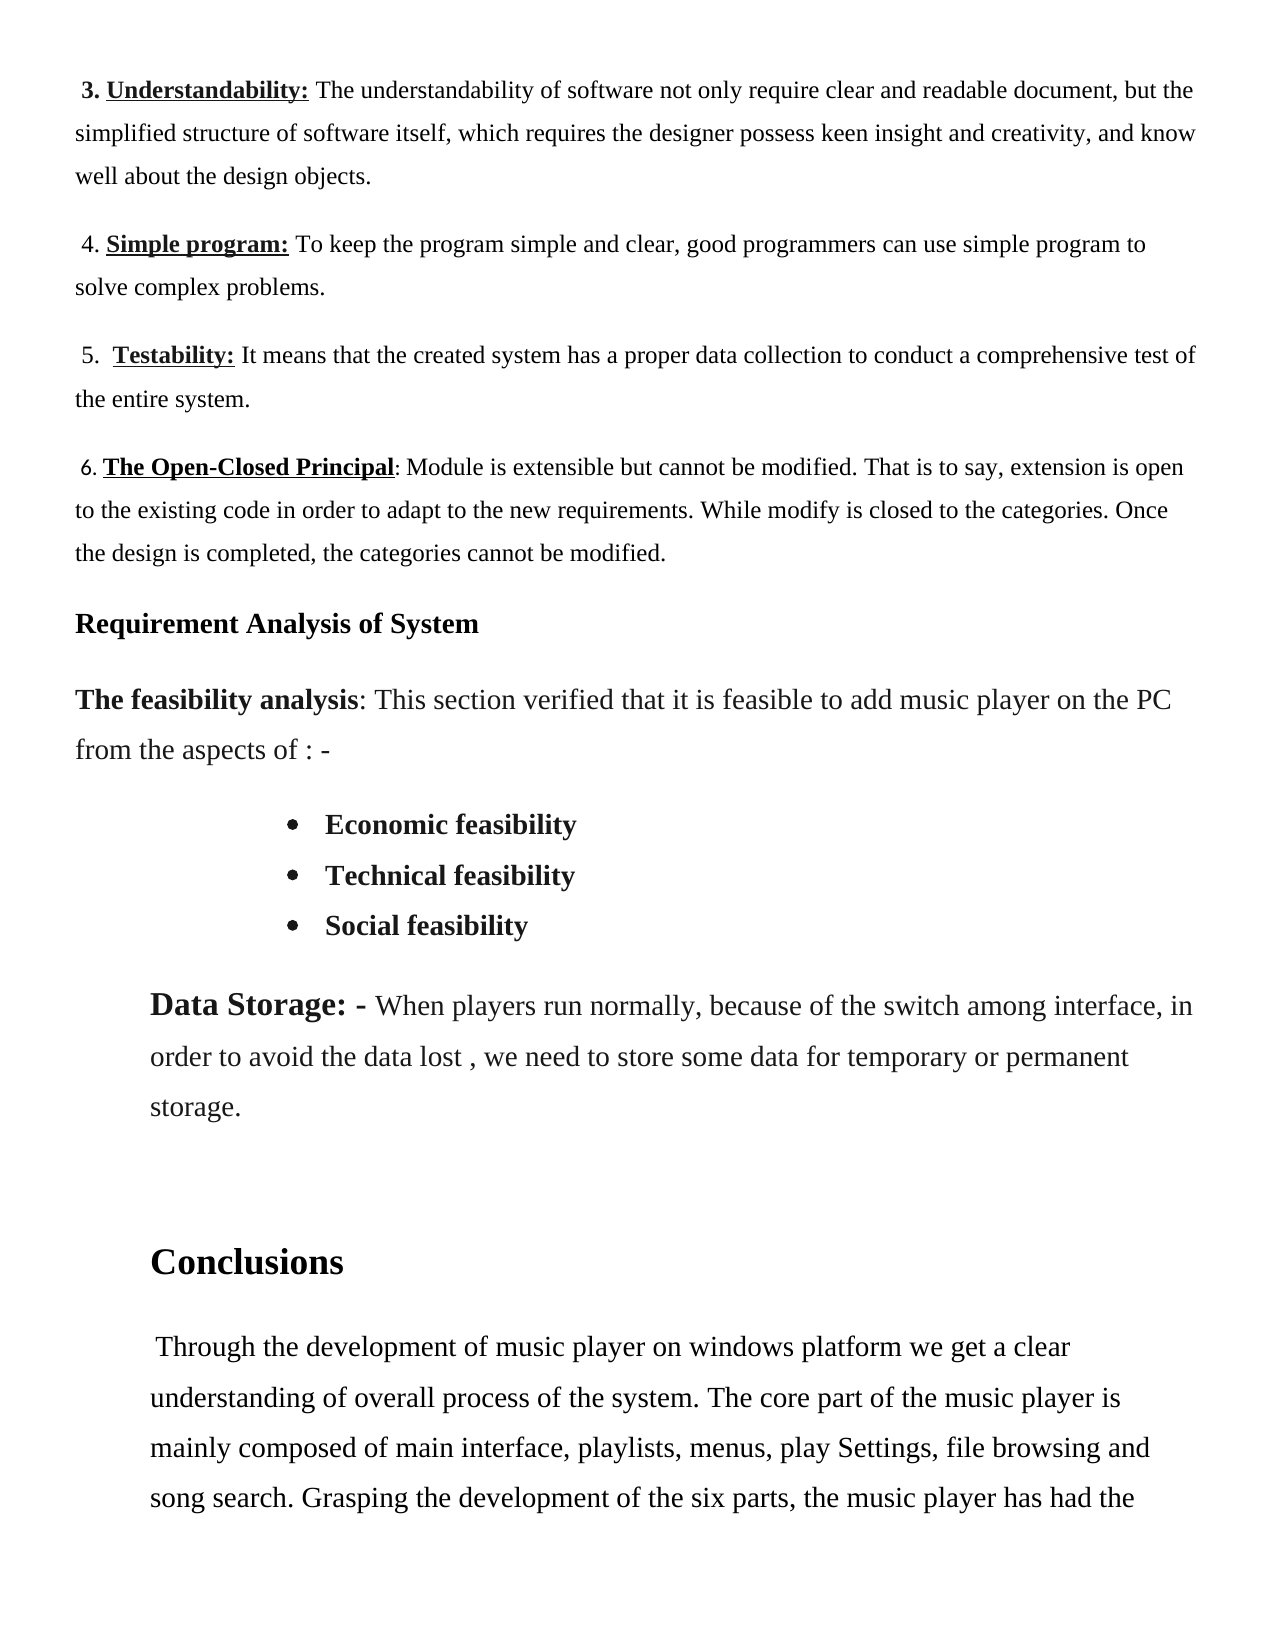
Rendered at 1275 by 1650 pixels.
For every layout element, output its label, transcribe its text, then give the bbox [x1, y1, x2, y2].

text 6. The Open-Closed Principal: Module is extensible but cannot be modified. That is to say, extension is open to the existing code in order to adapt to the new requirements. While modify is closed to the categories. Once the design is completed, the categories cannot be modified. [75, 452, 1200, 567]
list Technical feasibility [287, 858, 1200, 892]
text 3. Understandability: The understandability of software not only require clear and readable document, but the simplified structure of software itself, which requires the designer possess keen insight and creativity, and know well about the design objects. [75, 75, 1200, 190]
text Conclusions [150, 1240, 1200, 1283]
list Economic feasibility [287, 807, 1200, 841]
list Social feasibility [287, 908, 1200, 942]
text 4. Simple program: To keep the program simple and clear, good programmers can use simple program to solve complex problems. [75, 229, 1200, 301]
text Data Storage: - When players run normally, because of the switch among interface, in order to avoid the data lost , we need to store some data for temporary or permanent storage. [150, 984, 1200, 1123]
text The feasibility analysis: This section verified that it is feasible to add music player on the PC from the aspects of : - [75, 682, 1200, 766]
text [150, 1329, 1200, 1514]
text 5. Testability: It means that the created system has a proper data collection to conduct a comprehensive test of the entire system. [75, 341, 1200, 412]
text Requirement Analysis of System [75, 607, 1200, 640]
